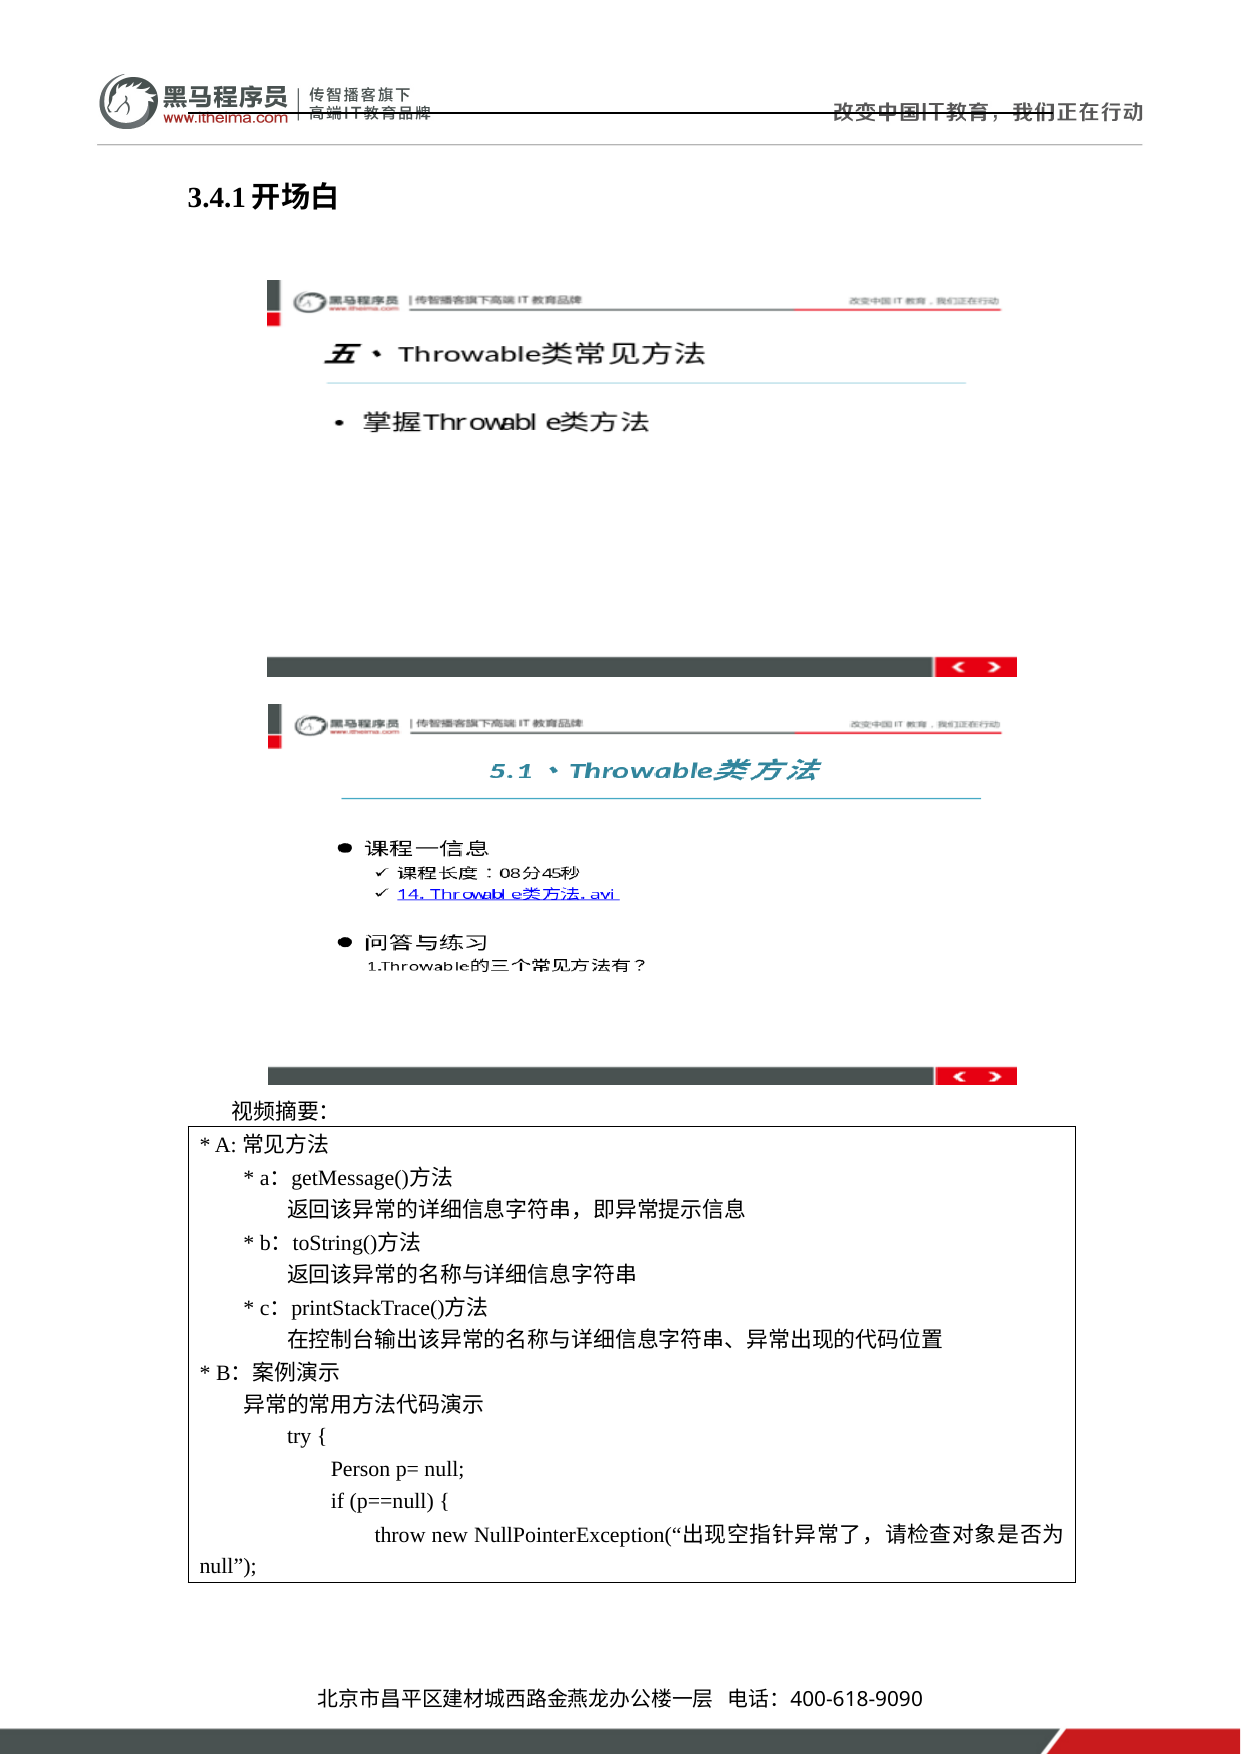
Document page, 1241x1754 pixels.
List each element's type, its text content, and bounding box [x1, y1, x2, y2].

picture [0, 1669, 1241, 1754]
picture [0, 3, 1241, 153]
text 视频摘要： [187, 1093, 1053, 1126]
subtitle 3.4.1开场白 [187, 162, 1053, 227]
